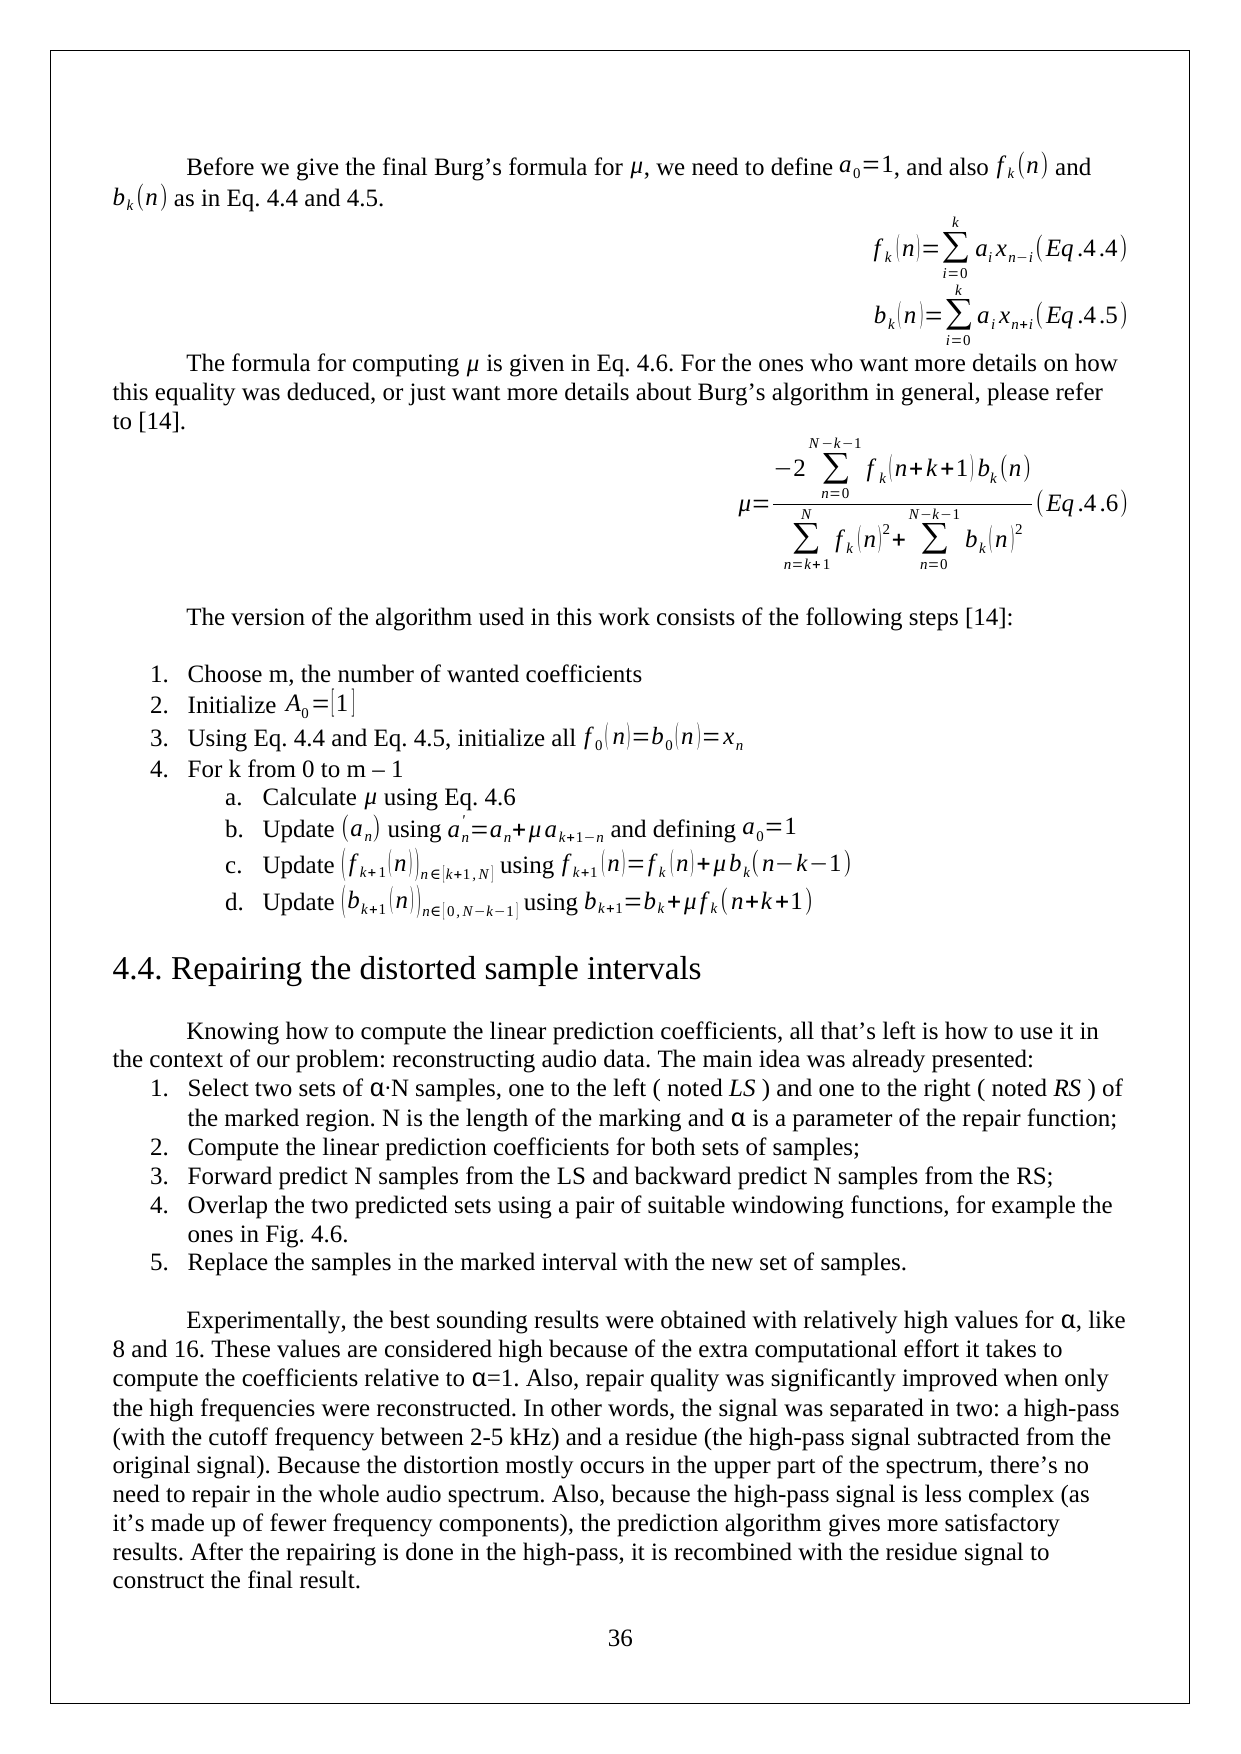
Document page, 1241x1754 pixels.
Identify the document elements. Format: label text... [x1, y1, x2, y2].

list Calculate using Eq. 4.6 [225, 782, 1128, 811]
list Update using [225, 883, 1128, 920]
text 4.4. Repairing the distorted sample intervals [112, 949, 1128, 987]
text The version of the algorithm used in this work consists of the following steps [14]: [112, 602, 1128, 631]
list Update using [225, 846, 1128, 883]
list Select two sets of α∙N samples, one to the left ( noted LS ) and one to the right ( noted RS ) of the marked region. N is the length of the marking and α is a parameter of the repair function; [150, 1073, 1128, 1132]
list Update using and defining [225, 811, 1128, 846]
list Using Eq. 4.4 and Eq. 4.5, initialize all [150, 721, 1128, 754]
text Before we give the final Burg’s formula for , we need to define , and also and as in Eq. 4.4 and 4.5. [112, 150, 1128, 214]
text The formula for computing is given in Eq. 4.6. For the ones who want more details on how this equality was deduced, or just want more details about Burg’s algorithm in general, please refer to [14]. [112, 348, 1128, 435]
list Choose m, the number of wanted coefficients [150, 659, 1128, 688]
list Initialize [150, 688, 1128, 721]
list Forward predict N samples from the LS and backward predict N samples from the RS; [150, 1161, 1128, 1190]
list Compute the linear prediction coefficients for both sets of samples; [150, 1132, 1128, 1161]
text Knowing how to compute the linear prediction coefficients, all that’s left is how to use it in the context of our problem: reconstructing audio data. The main idea was already presented: [112, 1016, 1128, 1073]
list Replace the samples in the marked interval with the new set of samples. [150, 1247, 1128, 1276]
list Overlap the two predicted sets using a pair of suitable windowing functions, for example the ones in Fig. 4.6. [150, 1190, 1128, 1247]
list For k from 0 to m – 1 [150, 754, 1128, 782]
text Experimentally, the best sounding results were obtained with relatively high values for α, like 8 and 16. These values are considered high because of the extra computational effort it takes to compute the coefficients relative to α=1. Also, repair quality was significantly improved when only the high frequencies were reconstructed. In other words, the signal was separated in two: a high-pass (with the cutoff frequency between 2-5 kHz) and a residue (the high-pass signal subtracted from the original signal). Because the distortion mostly occurs in the upper part of the spectrum, there’s no need to repair in the whole audio spectrum. Also, because the high-pass signal is less complex (as it’s made up of fewer frequency components), the prediction algorithm gives more satisfactory results. After the repairing is done in the high-pass, it is recombined with the residue signal to construct the final result. [112, 1305, 1128, 1594]
